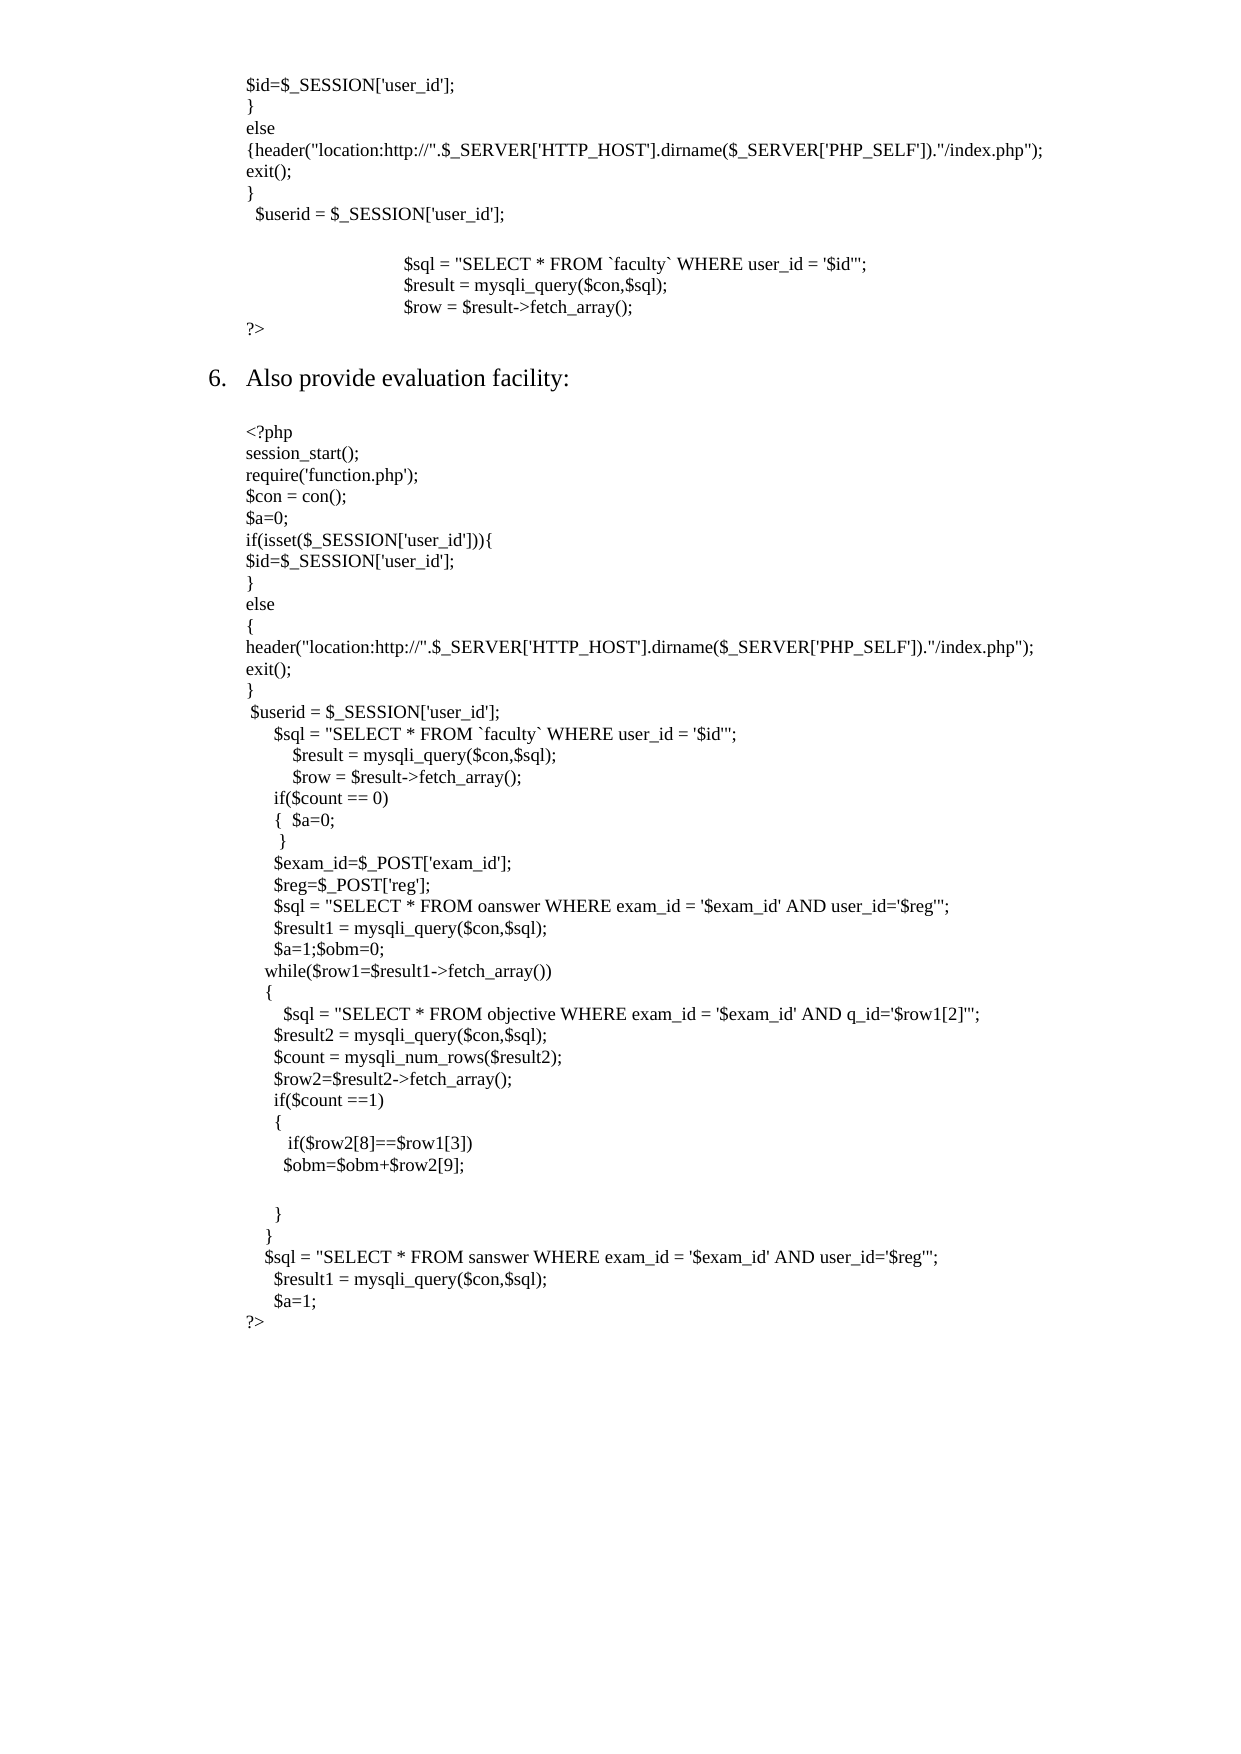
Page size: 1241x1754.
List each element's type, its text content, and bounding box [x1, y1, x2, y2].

list { [246, 981, 1090, 1003]
list $a=0; [246, 507, 1090, 528]
list $con = con(); [246, 485, 1090, 507]
list $id=$_SESSION['user_id']; [246, 550, 1090, 572]
list $userid = $_SESSION['user_id']; [246, 701, 1090, 722]
list $result2 = mysqli_query($con,$sql); [246, 1024, 1090, 1046]
list } [246, 572, 1090, 593]
list } [246, 830, 1090, 852]
list $result = mysqli_query($con,$sql); [246, 274, 1090, 296]
list $reg=$_POST['reg']; [246, 873, 1090, 895]
list $row = $result->fetch_array(); [246, 296, 1090, 317]
list $a=1;$obm=0; [246, 938, 1090, 960]
list $sql = "SELECT * FROM objective WHERE exam_id = '$exam_id' AND q_id='$row1[2]'"; [246, 1003, 1090, 1024]
list ?> [246, 1311, 1090, 1333]
list session_start(); [246, 442, 1090, 464]
list $sql = "SELECT * FROM oanswer WHERE exam_id = '$exam_id' AND user_id='$reg'"; [246, 895, 1090, 917]
list } [246, 1225, 1090, 1246]
list else [246, 593, 1090, 615]
list $a=1; [246, 1289, 1090, 1311]
list header("location:http://".$_SERVER['HTTP_HOST'].dirname($_SERVER['PHP_SELF'])."/index.php"); [246, 636, 1090, 658]
list } [246, 1203, 1090, 1225]
list if($count ==1) [246, 1089, 1090, 1111]
list $obm=$obm+$row2[9]; [246, 1154, 1090, 1175]
list $sql = "SELECT * FROM sanswer WHERE exam_id = '$exam_id' AND user_id='$reg'"; [246, 1246, 1090, 1268]
list { [246, 615, 1090, 636]
list ?> [246, 317, 1090, 339]
list exit(); [246, 658, 1090, 679]
list $count = mysqli_num_rows($result2); [246, 1046, 1090, 1067]
list {header("location:http://".$_SERVER['HTTP_HOST'].dirname($_SERVER['PHP_SELF'])."/index.php"); [246, 138, 1090, 160]
list $exam_id=$_POST['exam_id']; [246, 852, 1090, 873]
list $row = $result->fetch_array(); [246, 766, 1090, 787]
list $result1 = mysqli_query($con,$sql); [246, 917, 1090, 938]
list $result1 = mysqli_query($con,$sql); [246, 1268, 1090, 1289]
list { $a=0; [246, 809, 1090, 830]
list if($row2[8]==$row1[3]) [246, 1132, 1090, 1154]
list } [246, 95, 1090, 117]
list $sql = "SELECT * FROM `faculty` WHERE user_id = '$id'"; [246, 253, 1090, 274]
list else [246, 117, 1090, 138]
list if($count == 0) [246, 787, 1090, 809]
list if(isset($_SESSION['user_id'])){ [246, 528, 1090, 550]
list { [246, 1111, 1090, 1132]
list } [246, 679, 1090, 701]
list $sql = "SELECT * FROM `faculty` WHERE user_id = '$id'"; [246, 722, 1090, 744]
list $row2=$result2->fetch_array(); [246, 1067, 1090, 1089]
list require('function.php'); [246, 464, 1090, 485]
list $result = mysqli_query($con,$sql); [246, 744, 1090, 766]
list while($row1=$result1->fetch_array()) [246, 960, 1090, 981]
list $id=$_SESSION['user_id']; [246, 74, 1090, 95]
list } [246, 182, 1090, 203]
list exit(); [246, 160, 1090, 182]
list Also provide evaluation facility: [208, 363, 1090, 392]
list <?php [246, 421, 1090, 442]
list $userid = $_SESSION['user_id']; [246, 203, 1090, 225]
